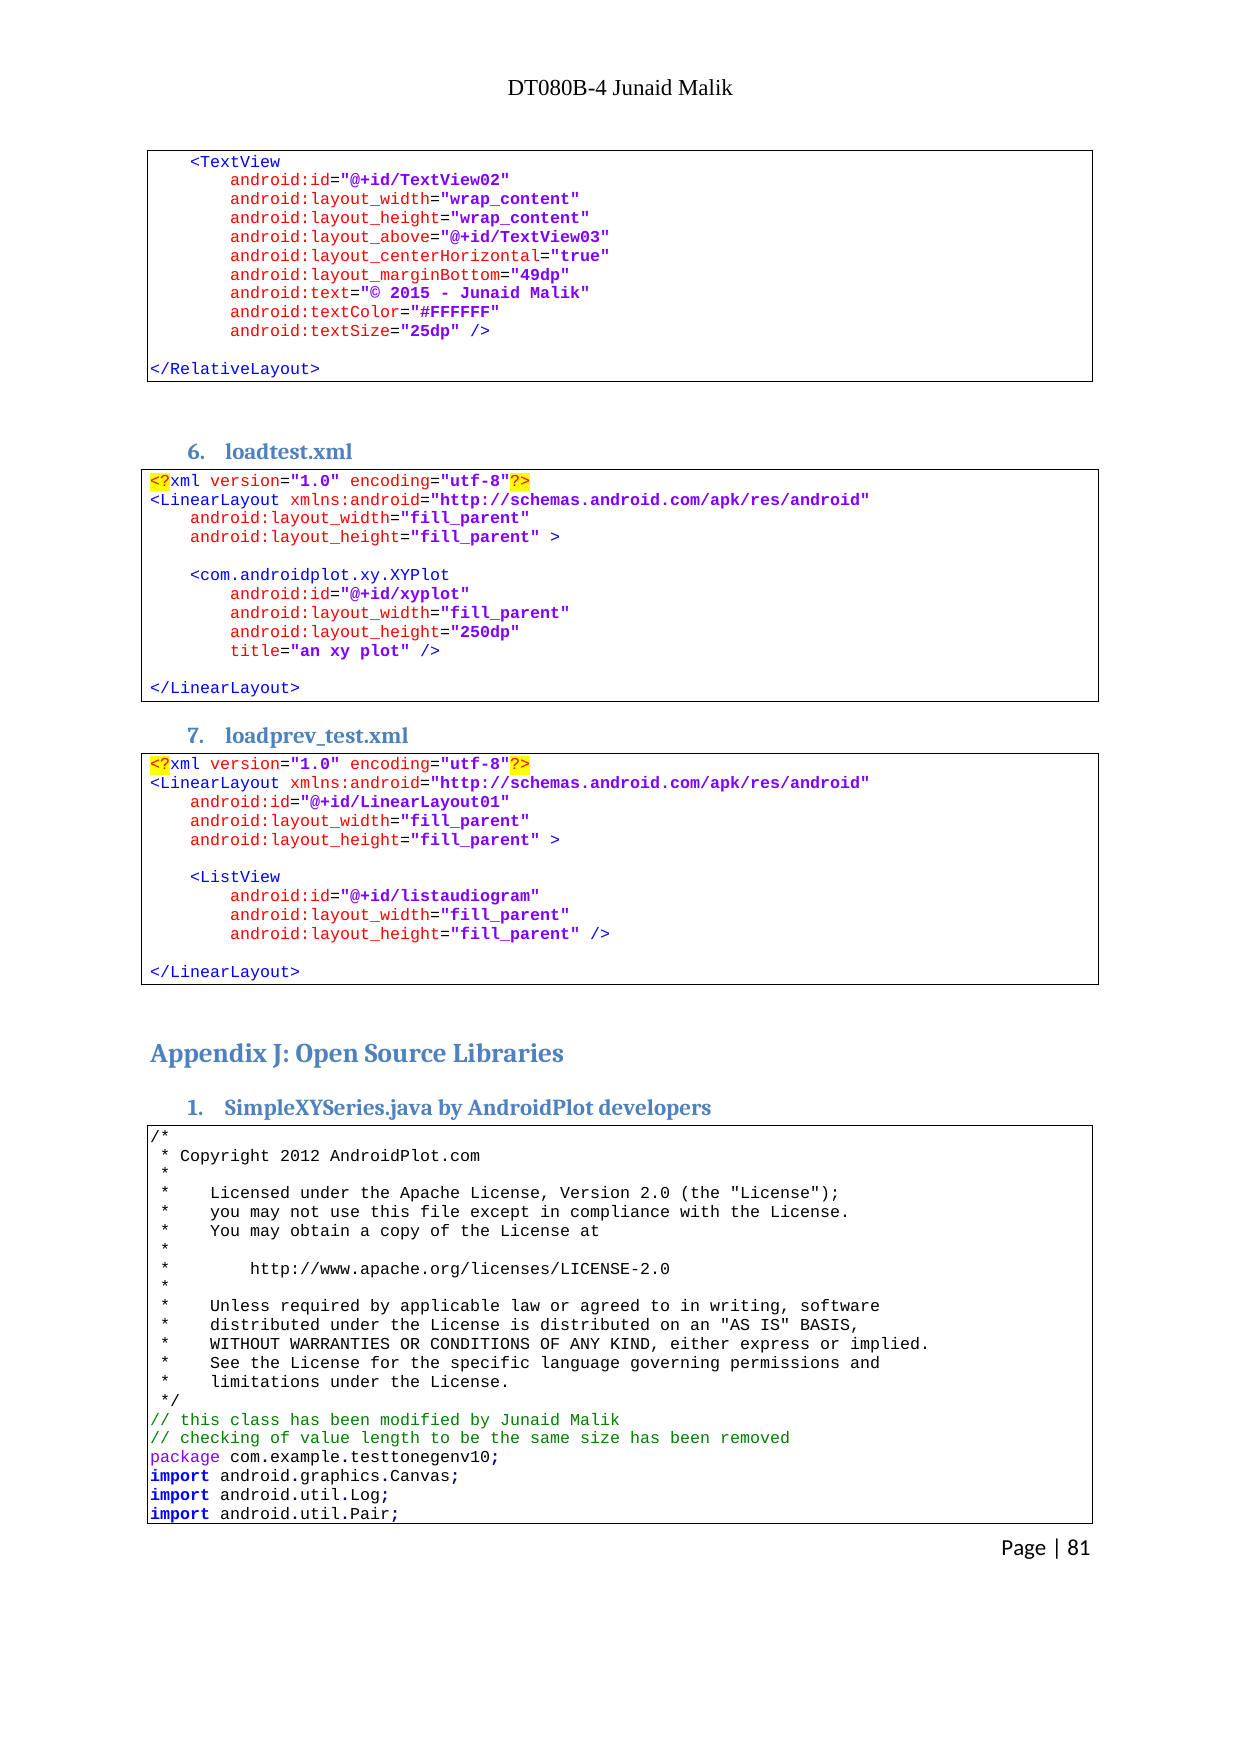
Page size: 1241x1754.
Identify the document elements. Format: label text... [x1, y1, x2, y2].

text android:layout_height="fill_parent" /> [150, 926, 1090, 944]
text * [150, 1241, 1090, 1260]
subtitle loadprev_test.xml [187, 723, 1090, 749]
text </LinearLayout> [142, 677, 1098, 701]
text android:layout_width="fill_parent" [150, 907, 1090, 926]
subtitle SimpleXYSeries.java by AndroidPlot developers [187, 1095, 1090, 1121]
text <com.androidplot.xy.XYPlot [150, 567, 1090, 586]
text package com.example.testtonegenv10; [150, 1449, 1090, 1468]
text * distributed under the License is distributed on an "AS IS" BASIS, [150, 1317, 1090, 1336]
text android:layout_height="fill_parent" > [150, 529, 1090, 548]
text */ [150, 1392, 1090, 1411]
text android:textSize="25dp" /> [150, 323, 1090, 342]
text <TextView [148, 151, 1092, 172]
text <ListView [150, 869, 1090, 888]
text android:id="@+id/TextView02" [150, 172, 1090, 191]
text * You may obtain a copy of the License at [150, 1222, 1090, 1241]
text android:layout_width="fill_parent" [150, 604, 1090, 623]
text // checking of value length to be the same size has been removed [150, 1430, 1090, 1449]
text android:layout_width="fill_parent" [150, 812, 1090, 831]
text title="an xy plot" /> [150, 642, 1090, 661]
text * Licensed under the Apache License, Version 2.0 (the "License"); [150, 1185, 1090, 1204]
text * http://www.apache.org/licenses/LICENSE-2.0 [150, 1260, 1090, 1279]
text * limitations under the License. [150, 1373, 1090, 1392]
text android:layout_above="@+id/TextView03" [150, 228, 1090, 247]
text import android.util.Pair; [150, 1505, 1090, 1523]
text * See the License for the specific language governing permissions and [150, 1354, 1090, 1373]
text android:id="@+id/LinearLayout01" [150, 794, 1090, 812]
text </LinearLayout> [142, 960, 1098, 984]
text * you may not use this file except in compliance with the License. [150, 1204, 1090, 1222]
text * WITHOUT WARRANTIES OR CONDITIONS OF ANY KIND, either express or implied. [150, 1336, 1090, 1354]
text /* [148, 1126, 1092, 1147]
text * [150, 1166, 1090, 1185]
text android:layout_centerHorizontal="true" [150, 247, 1090, 266]
subtitle loadtest.xml [187, 439, 1090, 465]
text import android.util.Log; [150, 1486, 1090, 1505]
text android:layout_width="fill_parent" [150, 510, 1090, 529]
text // this class has been modified by Junaid Malik [150, 1411, 1090, 1430]
text android:id="@+id/xyplot" [150, 586, 1090, 604]
text android:text="© 2015 - Junaid Malik" [150, 285, 1090, 304]
text * Unless required by applicable law or agreed to in writing, software [150, 1298, 1090, 1317]
text <LinearLayout xmlns:android="http://schemas.android.com/apk/res/android" [150, 491, 1090, 510]
subtitle Appendix J: Open Source Libraries [150, 1038, 1090, 1069]
text android:layout_width="wrap_content" [150, 191, 1090, 210]
text </RelativeLayout> [148, 357, 1092, 381]
text <?xml version="1.0" encoding="utf-8"?> [142, 754, 1098, 775]
text import android.graphics.Canvas; [150, 1468, 1090, 1486]
text android:id="@+id/listaudiogram" [150, 888, 1090, 907]
text android:layout_height="wrap_content" [150, 210, 1090, 228]
text android:layout_height="250dp" [150, 623, 1090, 642]
text <LinearLayout xmlns:android="http://schemas.android.com/apk/res/android" [150, 775, 1090, 794]
text <?xml version="1.0" encoding="utf-8"?> [142, 470, 1098, 491]
text android:layout_marginBottom="49dp" [150, 266, 1090, 285]
text * [150, 1279, 1090, 1298]
text android:textColor="#FFFFFF" [150, 304, 1090, 323]
text * Copyright 2012 AndroidPlot.com [150, 1147, 1090, 1166]
text android:layout_height="fill_parent" > [150, 831, 1090, 850]
